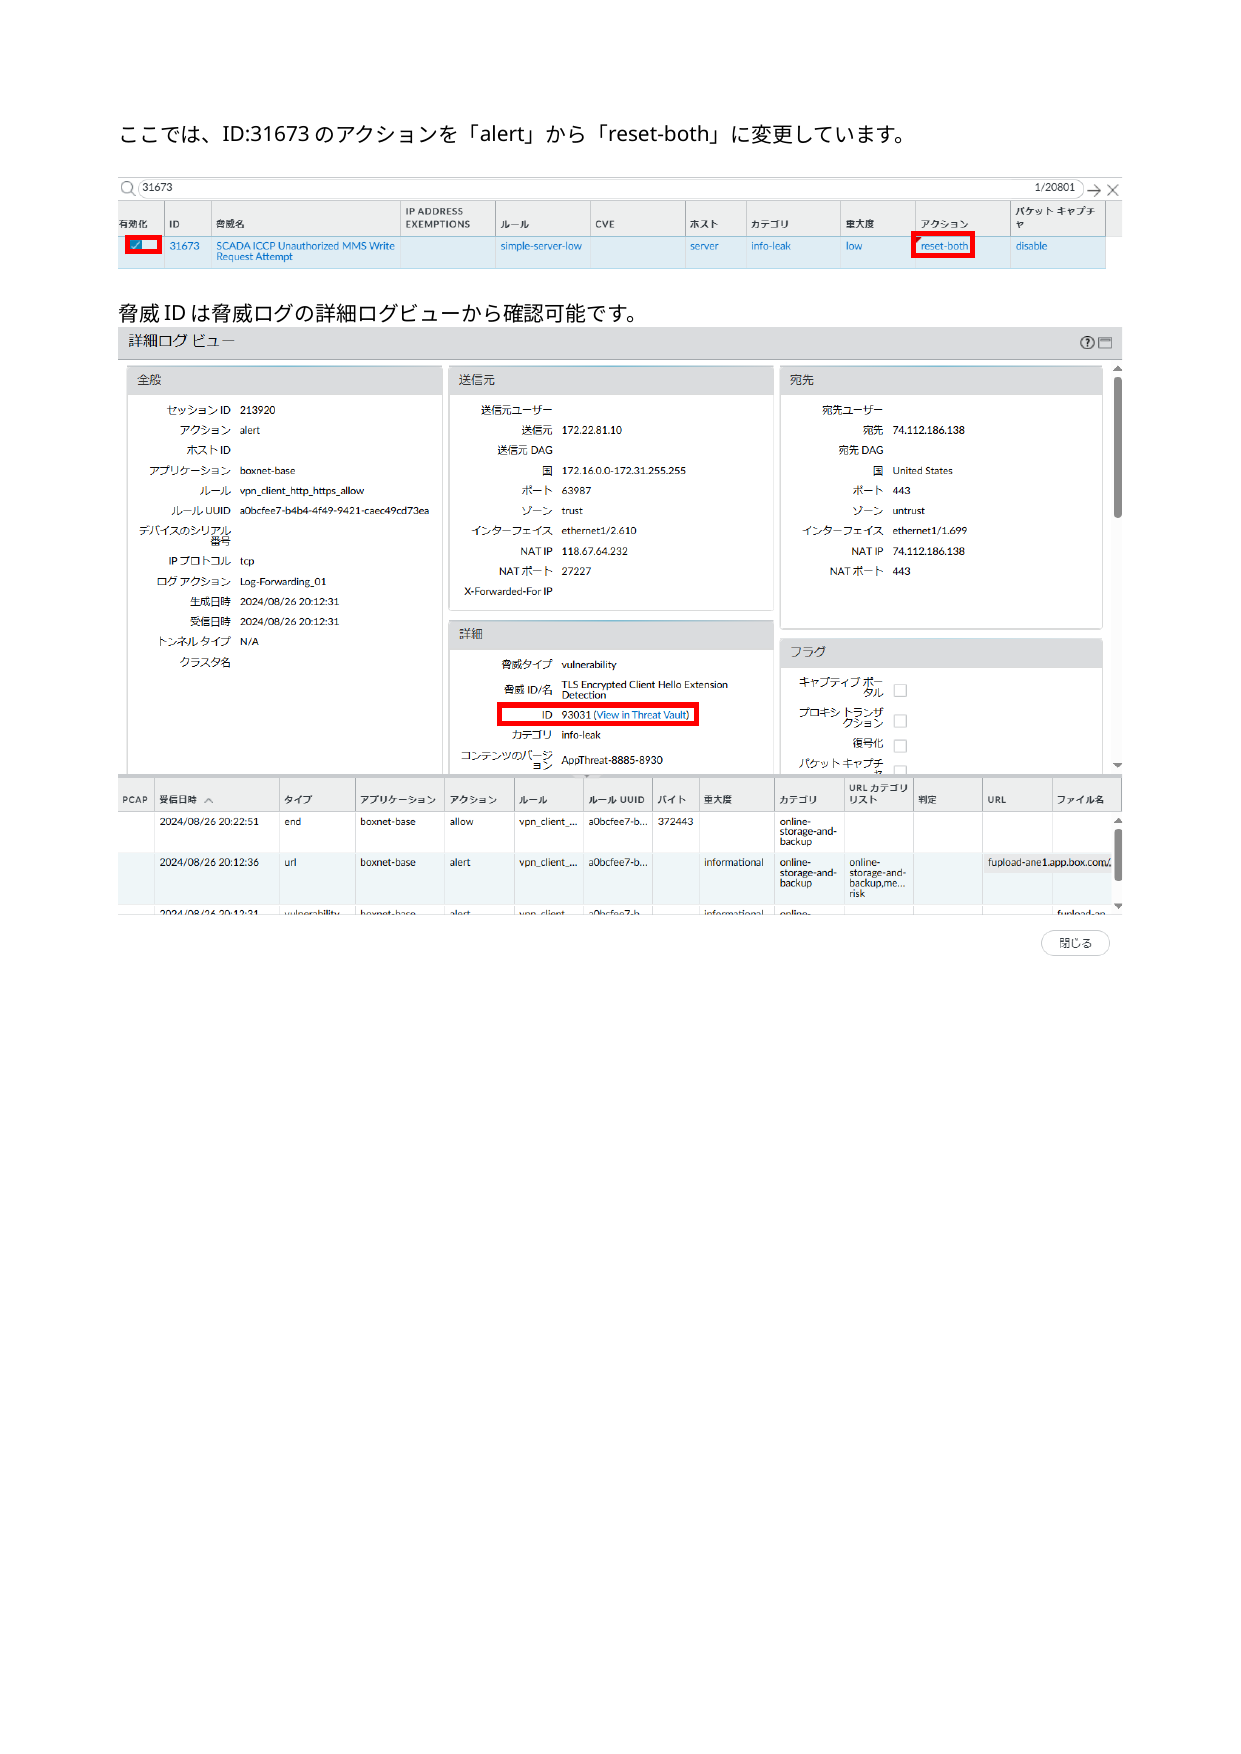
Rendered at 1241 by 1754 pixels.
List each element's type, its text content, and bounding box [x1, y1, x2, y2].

text 脅威IDは脅威ログの詳細ログビューから確認可能です。 [118, 297, 1122, 327]
picture [118, 176, 1123, 269]
picture [118, 327, 1123, 969]
text ここでは、ID:31673のアクションを「alert」から「reset-both」に変更しています。 [118, 118, 1122, 148]
